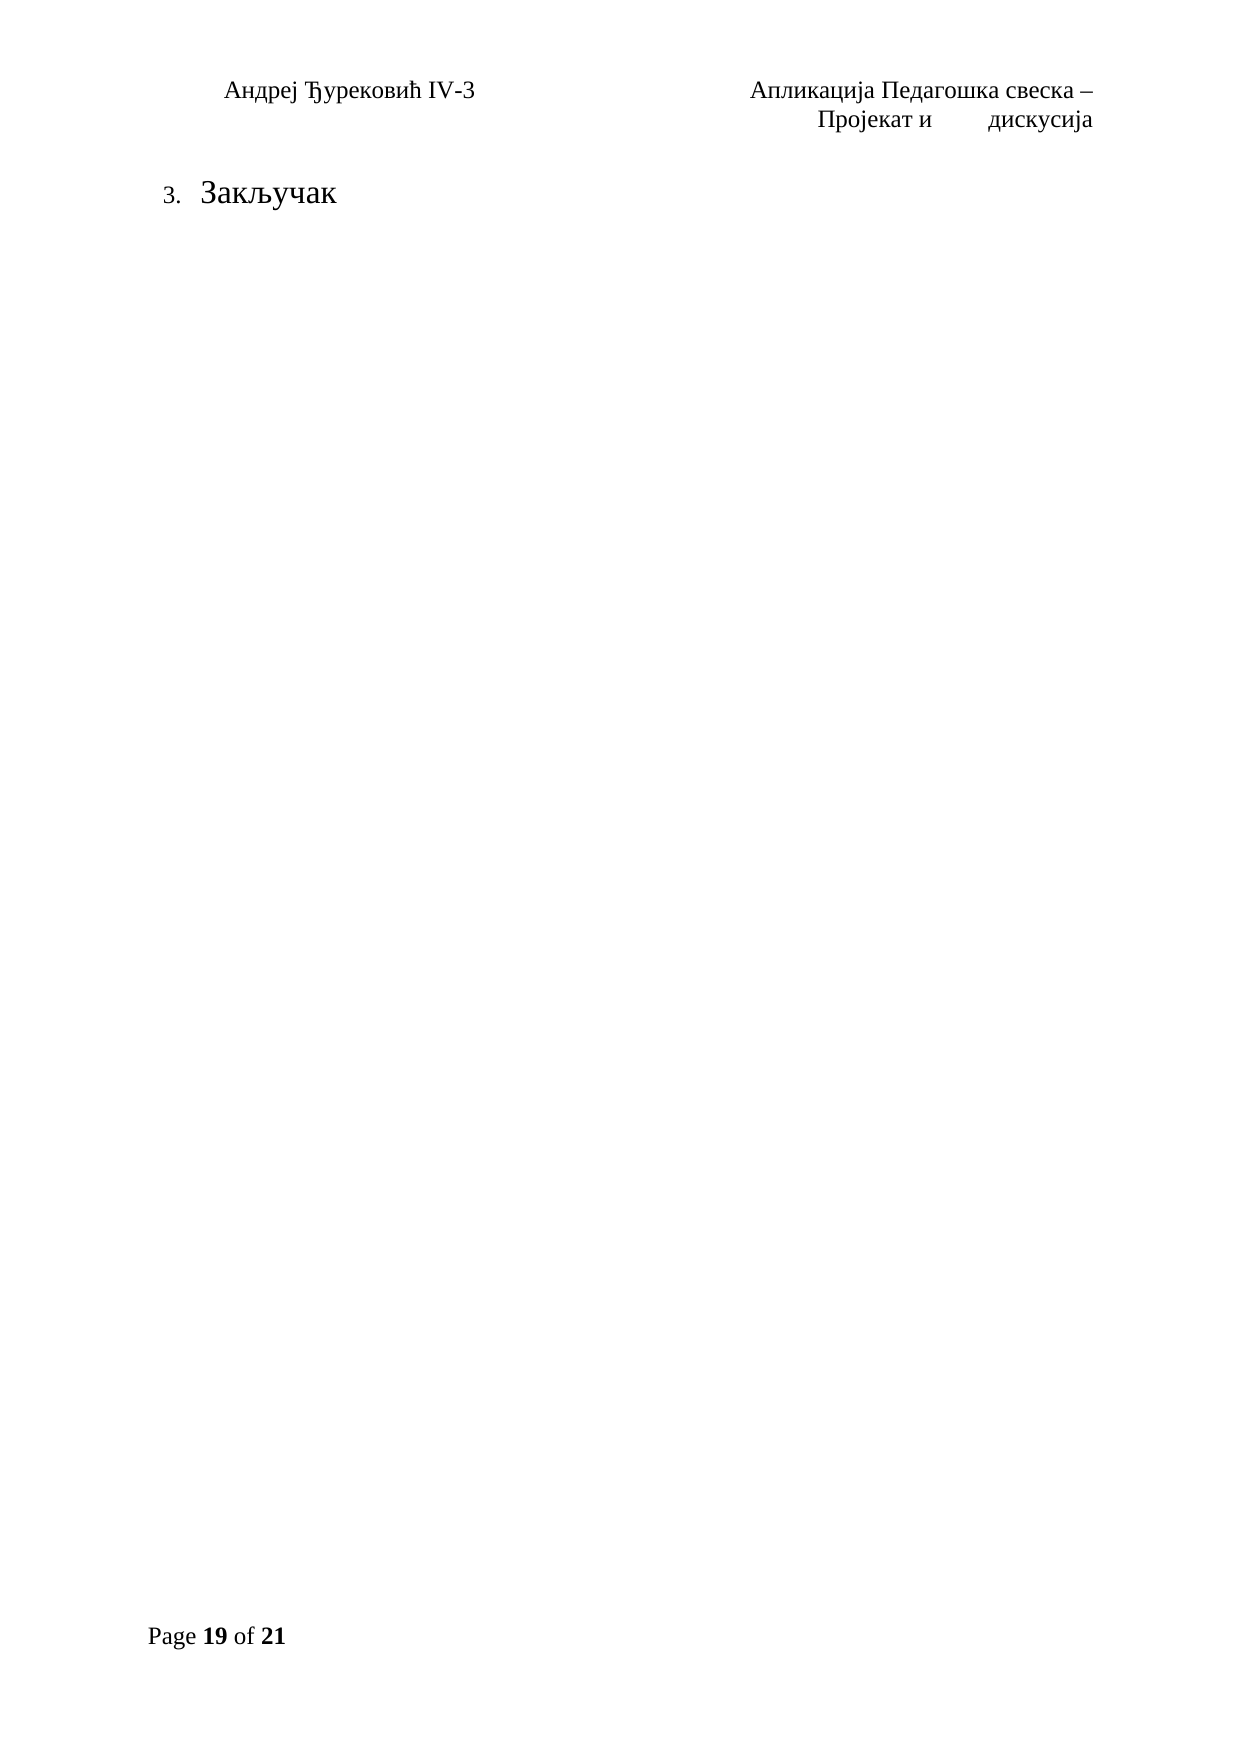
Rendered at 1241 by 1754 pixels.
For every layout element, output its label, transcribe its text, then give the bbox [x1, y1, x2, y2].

subtitle Закључак [163, 173, 1093, 211]
